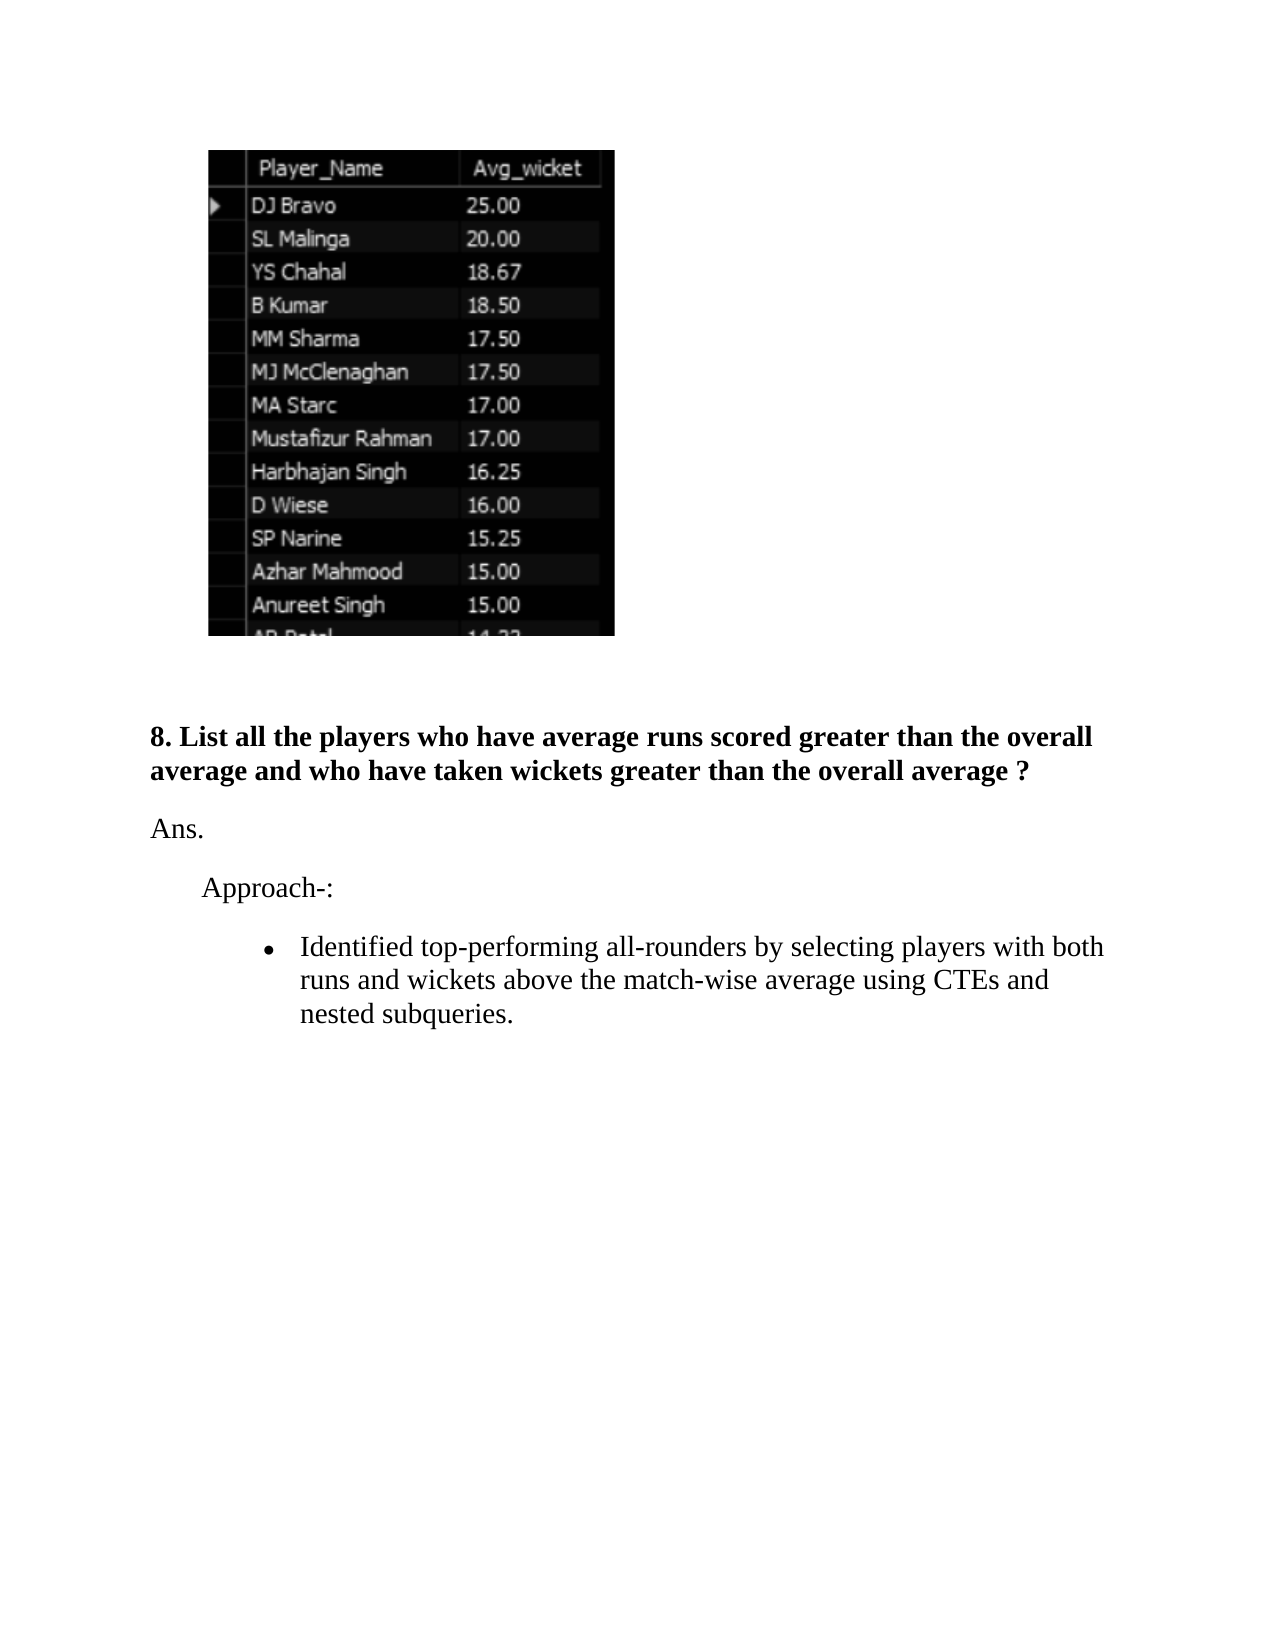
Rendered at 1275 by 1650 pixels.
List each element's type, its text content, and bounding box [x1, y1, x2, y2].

list Identified top-performing all-rounders by selecting players with both runs and wickets above the match-wise average using CTEs and nested subqueries. [262, 929, 1125, 1029]
text 8. List all the players who have average runs scored greater than the overall average and who have taken wickets greater than the overall average ? [150, 719, 1125, 787]
text Approach-: [150, 870, 1125, 904]
text Ans. [150, 812, 1125, 845]
picture [208, 150, 615, 636]
